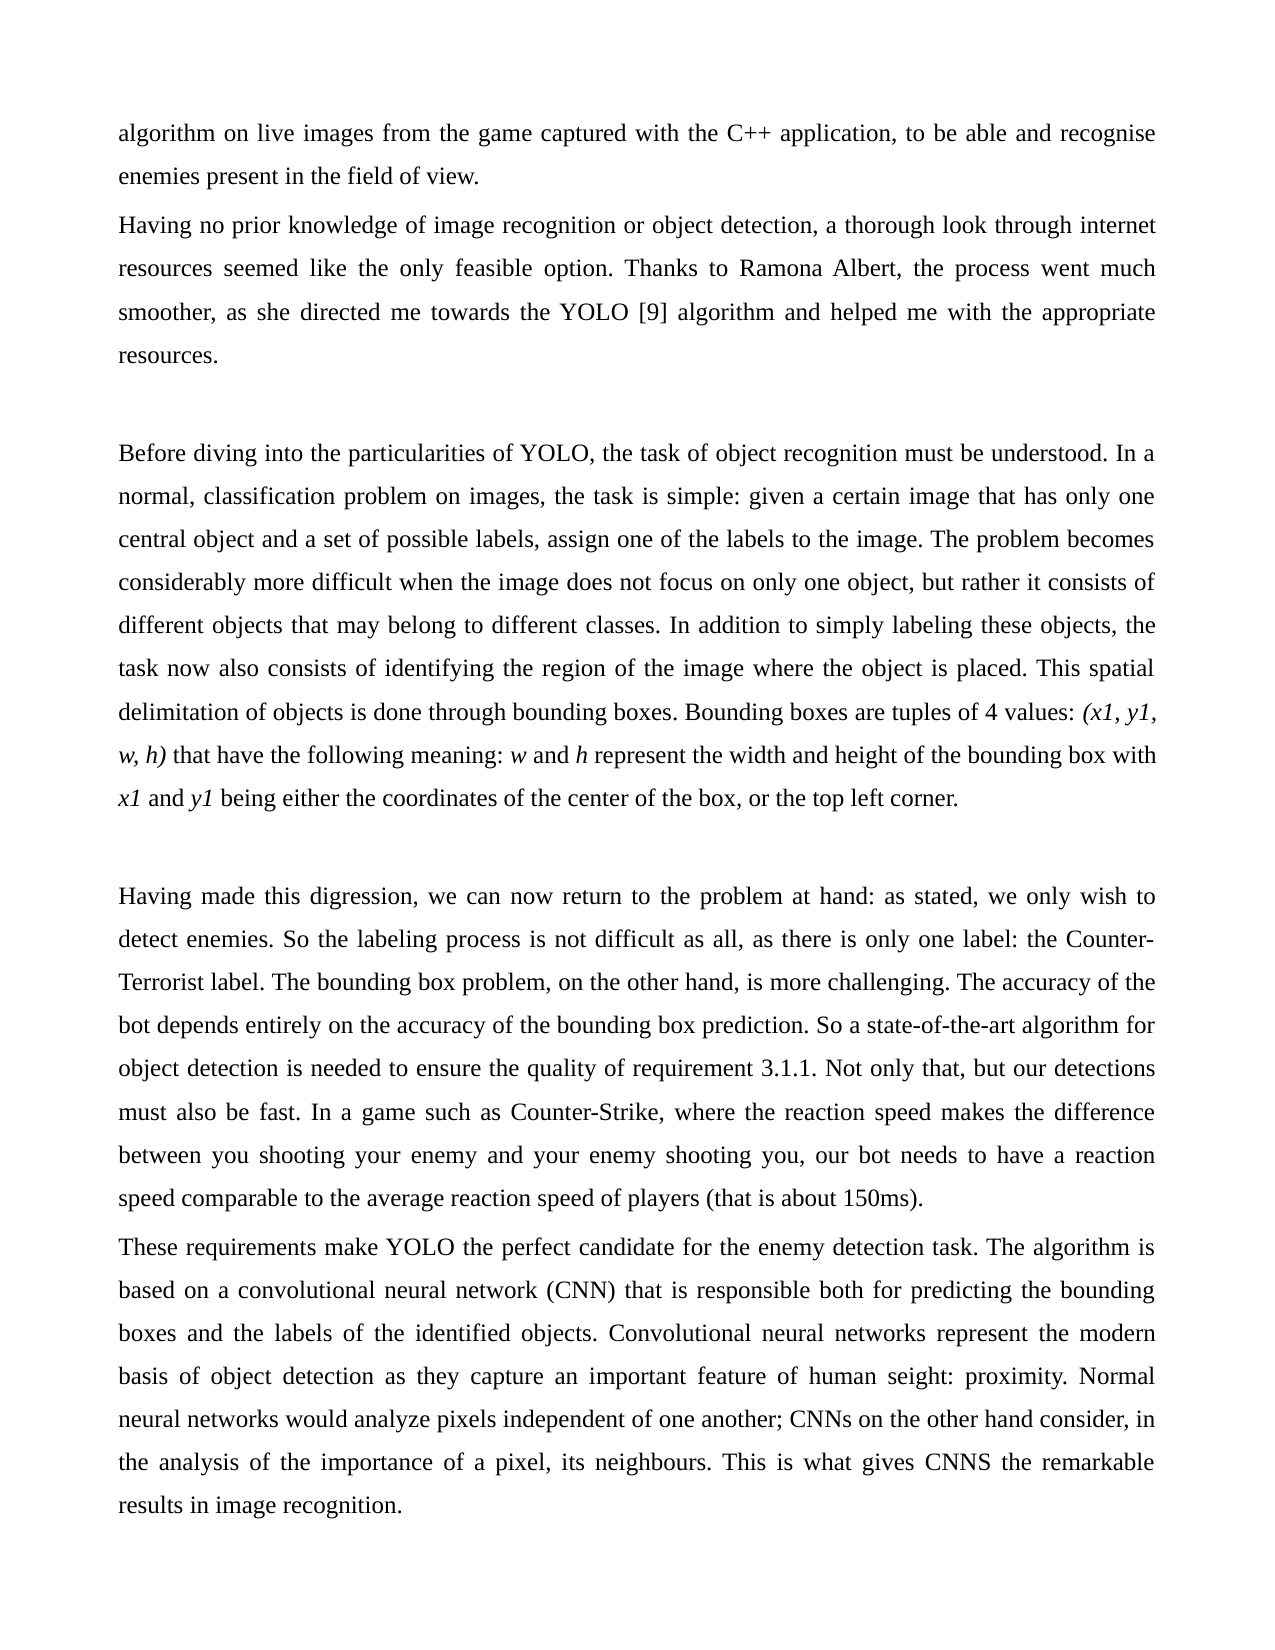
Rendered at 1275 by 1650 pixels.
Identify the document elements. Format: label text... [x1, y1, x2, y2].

text These requirements make YOLO the perfect candidate for the enemy detection task. The algorithm is based on a convolutional neural network (CNN) that is responsible both for predicting the bounding boxes and the labels of the identified objects. Convolutional neural networks represent the modern basis of object detection as they capture an important feature of human seight: proximity. Normal neural networks would analyze pixels independent of one another; CNNs on the other hand consider, in the analysis of the importance of a pixel, its neighbours. This is what gives CNNS the remarkable results in image recognition. [118, 1232, 1157, 1519]
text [118, 118, 1157, 190]
text Having made this digression, we can now return to the problem at hand: as stated, we only wish to detect enemies. So the labeling process is not difficult as all, as there is only one label: the Counter-Terrorist label. The bounding box problem, on the other hand, is more challenging. The accuracy of the bot depends entirely on the accuracy of the bounding box prediction. So a state-of-the-art algorithm for object detection is needed to ensure the quality of requirement 3.1.1. Not only that, but our detections must also be fast. In a game such as Counter-Strike, where the reaction speed makes the difference between you shooting your enemy and your enemy shooting you, our bot needs to have a reaction speed comparable to the average reaction speed of players (that is about 150ms). [118, 881, 1157, 1212]
text Before diving into the particularities of YOLO, the task of object recognition must be understood. In a normal, classification problem on images, the task is simple: given a certain image that has only one central object and a set of possible labels, assign one of the labels to the image. The problem becomes considerably more difficult when the image does not focus on only one object, but rather it consists of different objects that may belong to different classes. In addition to simply labeling these objects, the task now also consists of identifying the region of the image where the object is placed. This spatial delimitation of objects is done through bounding boxes. Bounding boxes are tuples of 4 values: (x1, y1, w, h) that have the following meaning: w and h represent the width and height of the bounding box with x1 and y1 being either the coordinates of the center of the box, or the top left corner. [118, 438, 1157, 812]
text Having no prior knowledge of image recognition or object detection, a thorough look through internet resources seemed like the only feasible option. Thanks to Ramona Albert, the process went much smoother, as she directed me towards the YOLO [9] algorithm and helped me with the appropriate resources. [118, 210, 1157, 368]
